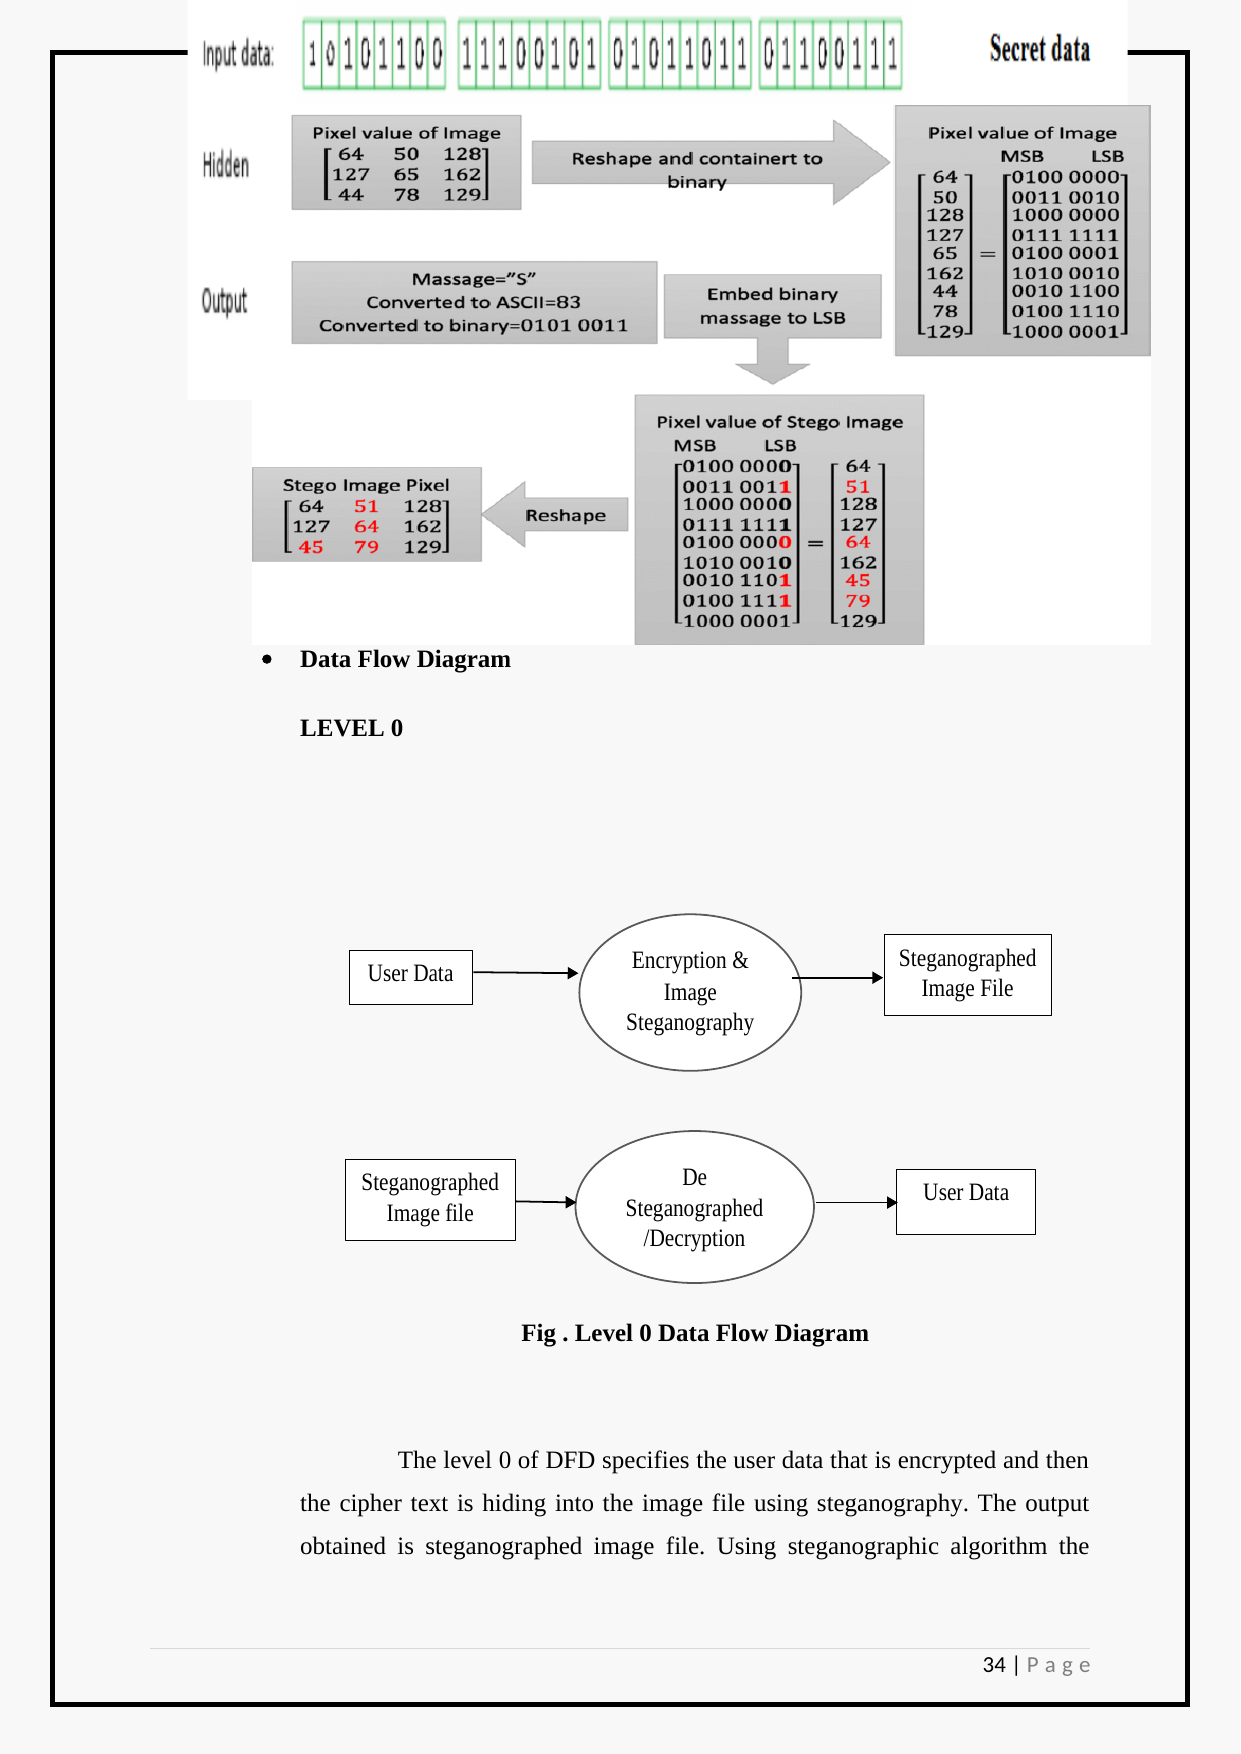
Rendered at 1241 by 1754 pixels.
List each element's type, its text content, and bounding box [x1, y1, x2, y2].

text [300, 1445, 1090, 1560]
picture [187, 0, 1151, 645]
list Data Flow Diagram [262, 645, 1090, 673]
text LEVEL 0 [300, 713, 1090, 741]
text Fig . Level 0 Data Flow Diagram [300, 1318, 1090, 1347]
